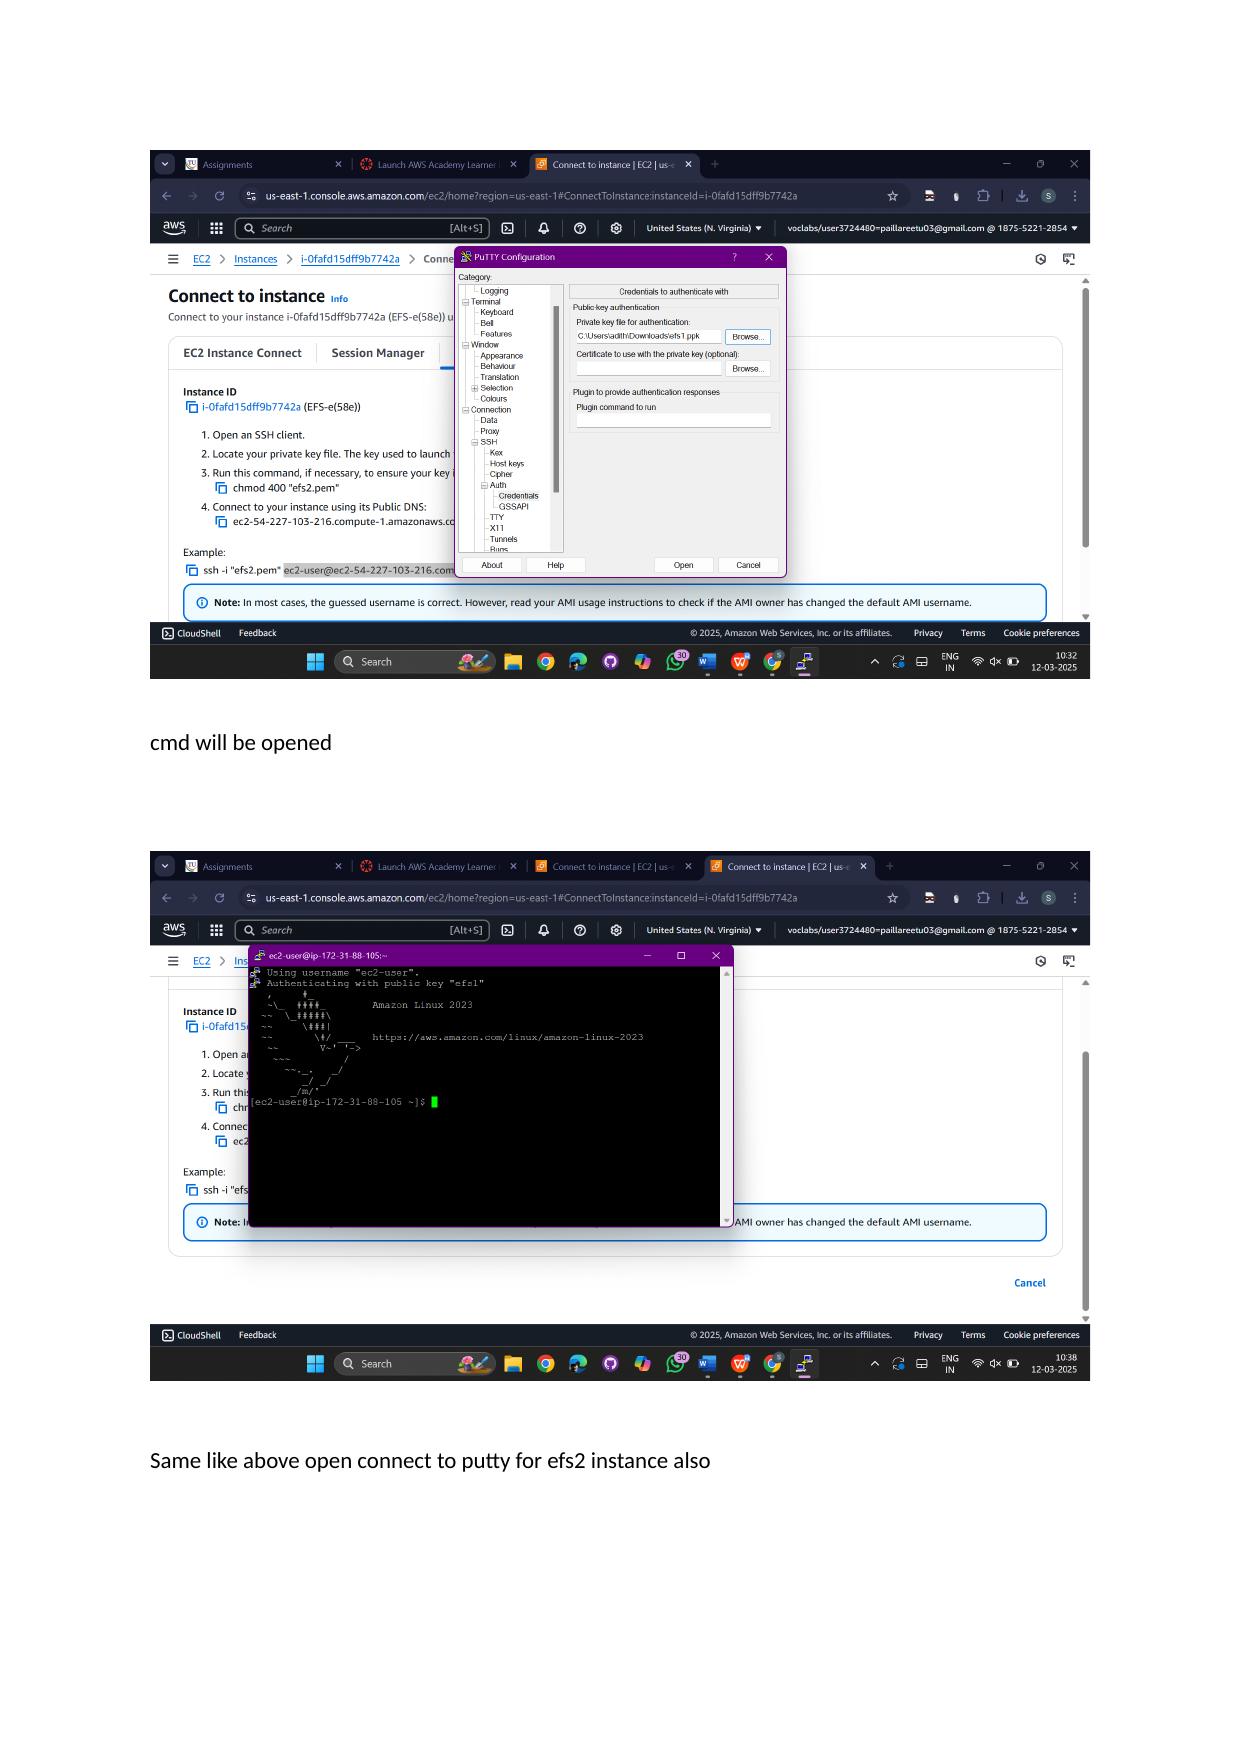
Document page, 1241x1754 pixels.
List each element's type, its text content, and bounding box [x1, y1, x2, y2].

picture [150, 851, 1091, 1381]
text cmd will be opened [150, 698, 1090, 786]
text Same like above open connect to putty for efs2 instance also [150, 1446, 1090, 1474]
picture [150, 150, 1091, 679]
